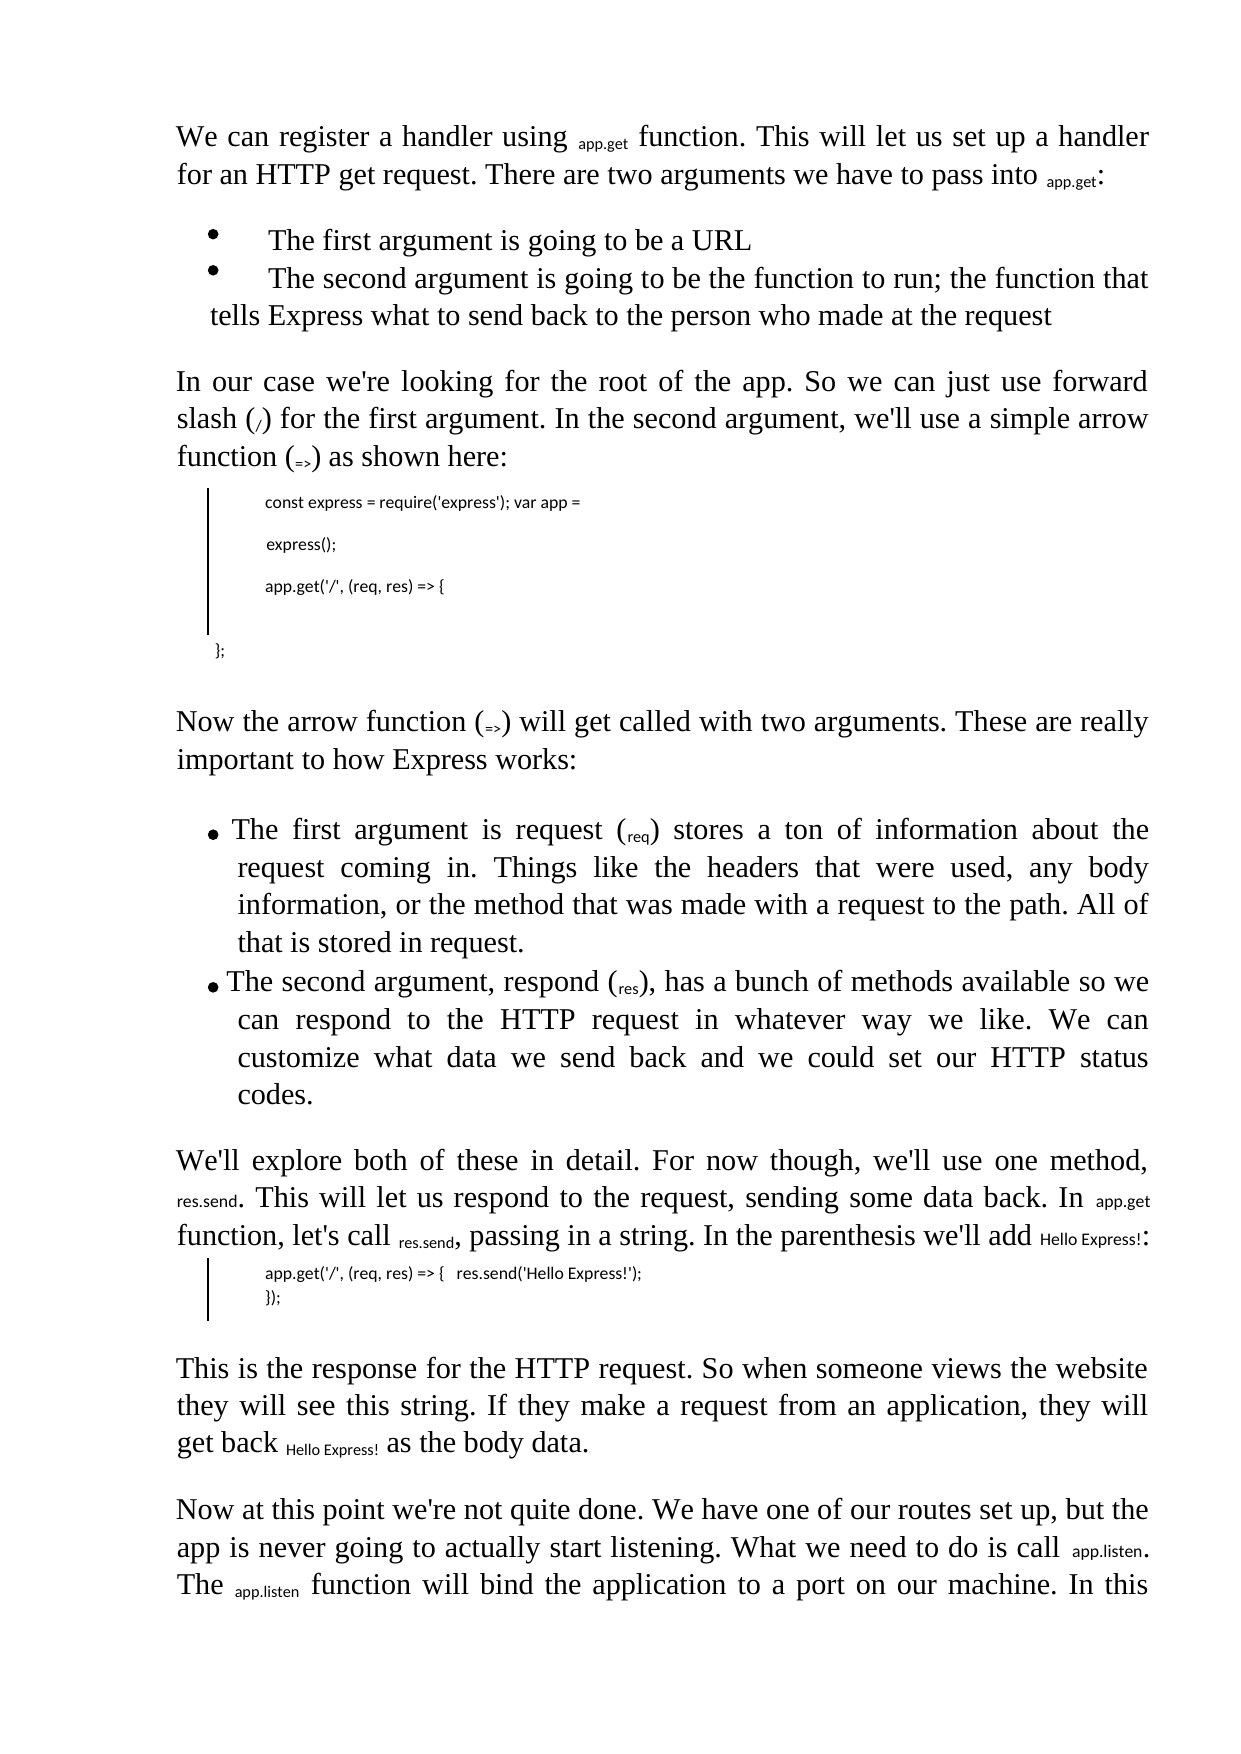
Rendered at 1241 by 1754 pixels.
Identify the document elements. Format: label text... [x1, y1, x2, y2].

text In our case we're looking for the root of the app. So we can just use forward slash (/) for the first argument. In the second argument, we'll use a simple arrow function (=>) as shown here: [176, 363, 1150, 474]
text }; [214, 639, 722, 661]
text app.get('/', (req, res) => { [214, 575, 722, 596]
text The second argument, respond (res), has a bunch of methods available so we can respond to the HTTP request in whatever way we like. We can customize what data we send back and we could set our HTTP status codes. [209, 964, 1150, 1111]
text The first argument is request (req) stores a ton of information about the request coming in. Things like the headers that were used, any body information, or the method that was made with a request to the path. All of that is stored in request. [209, 811, 1150, 958]
text Now the arrow function (=>) will get called with two arguments. These are really important to how Express works: [176, 703, 1150, 776]
text app.get('/', (req, res) => { res.send('Hello Express!'); [214, 1262, 677, 1283]
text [176, 1491, 1150, 1601]
text const express = require('express'); var app = express(); [214, 492, 623, 555]
text We can register a handler using app.get function. This will let us set up a handler for an HTTP get request. There are two arguments we have to pass into app.get: [177, 118, 1152, 191]
text }); [214, 1286, 722, 1307]
text The first argument is going to be a URL [209, 222, 1150, 257]
text This is the response for the HTTP request. So when someone views the website they will see this string. If they make a request from an application, they will get back Hello Express! as the body data. [176, 1350, 1150, 1460]
text We'll explore both of these in detail. For now though, we'll use one method, res.send. This will let us respond to the request, sending some data back. In app.get function, let's call res.send, passing in a string. In the parenthesis we'll add Hello Express!: [176, 1142, 1150, 1252]
text The second argument is going to be the function to run; the function that tells Express what to send back to the person who made at the request [209, 260, 1150, 332]
